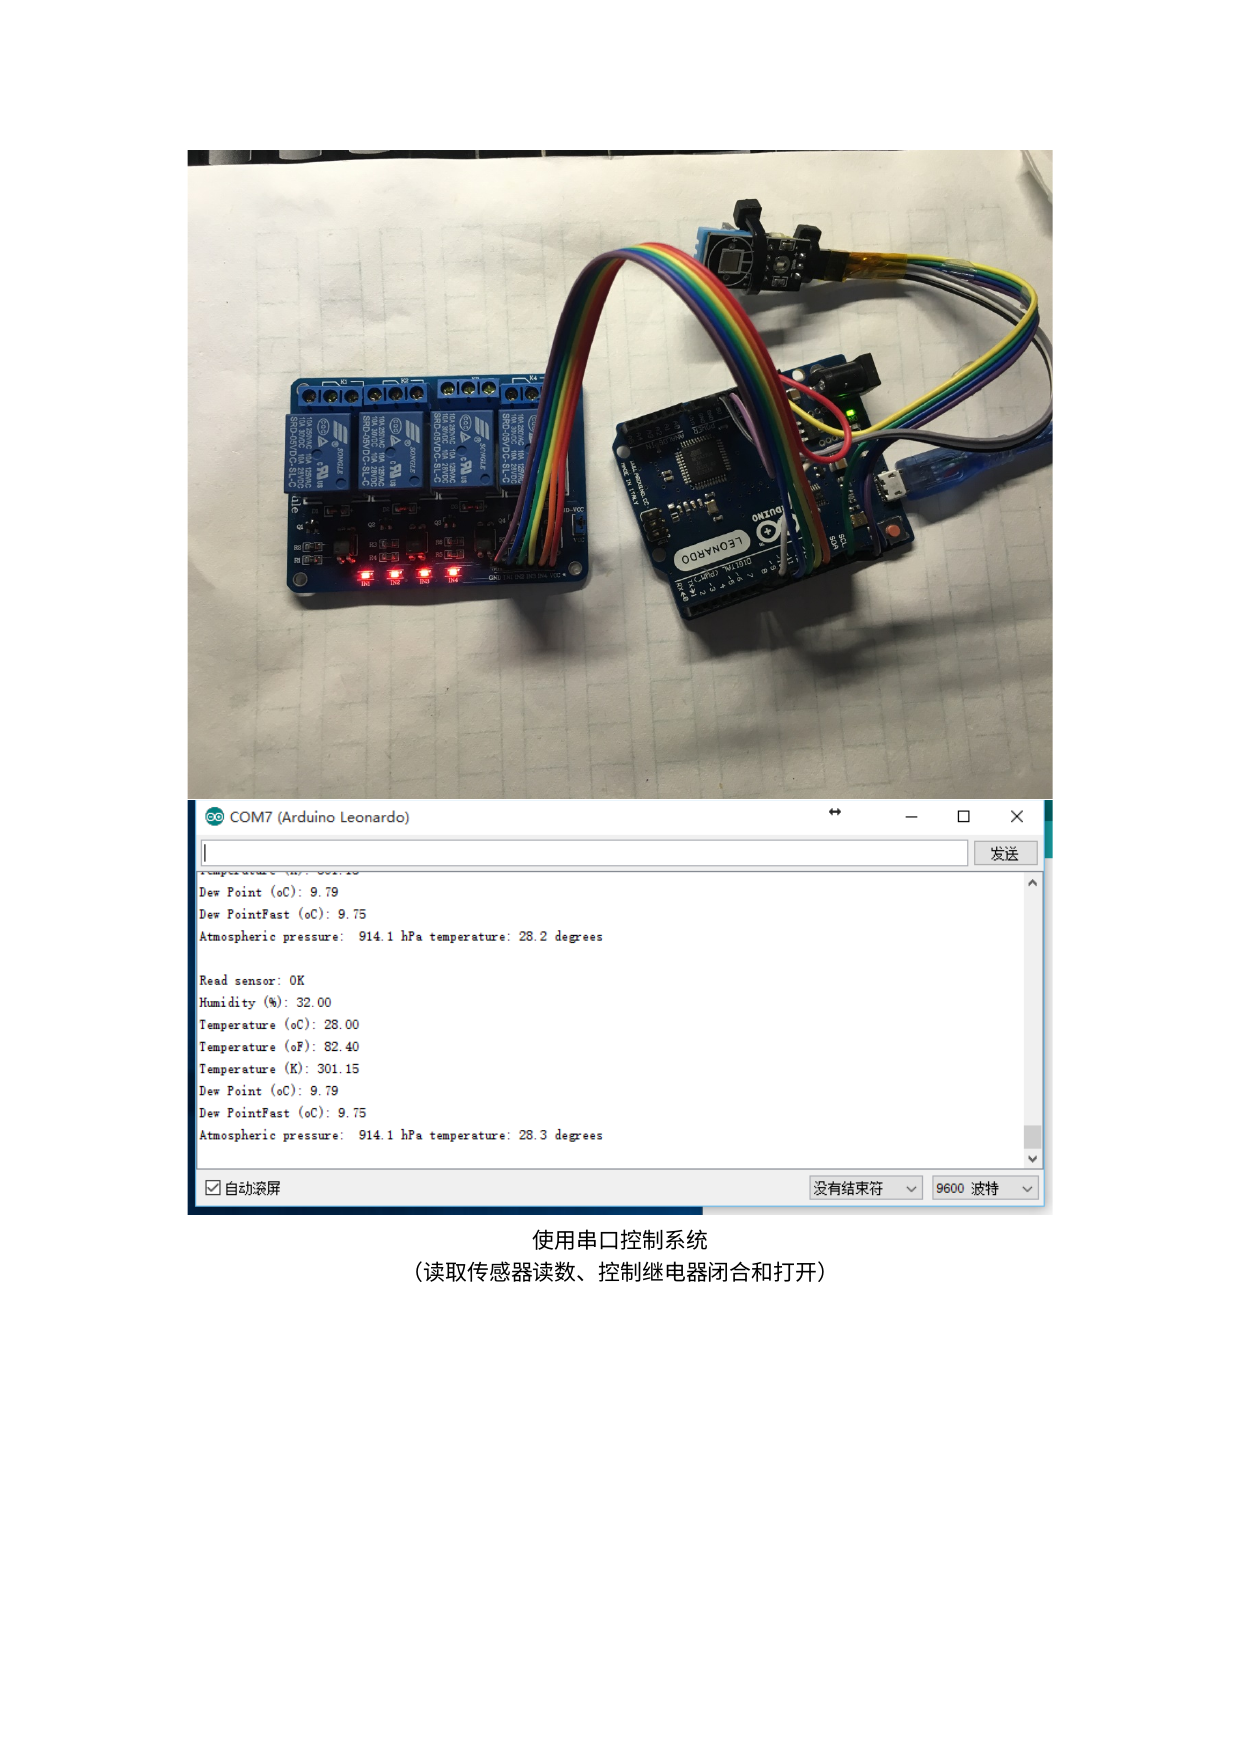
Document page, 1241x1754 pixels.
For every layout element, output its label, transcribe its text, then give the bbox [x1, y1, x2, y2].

text 使用串口控制系统 [187, 1222, 1053, 1255]
picture [187, 150, 1053, 799]
text （读取传感器读数、控制继电器闭合和打开） [187, 1255, 1053, 1287]
picture [187, 800, 1053, 1215]
